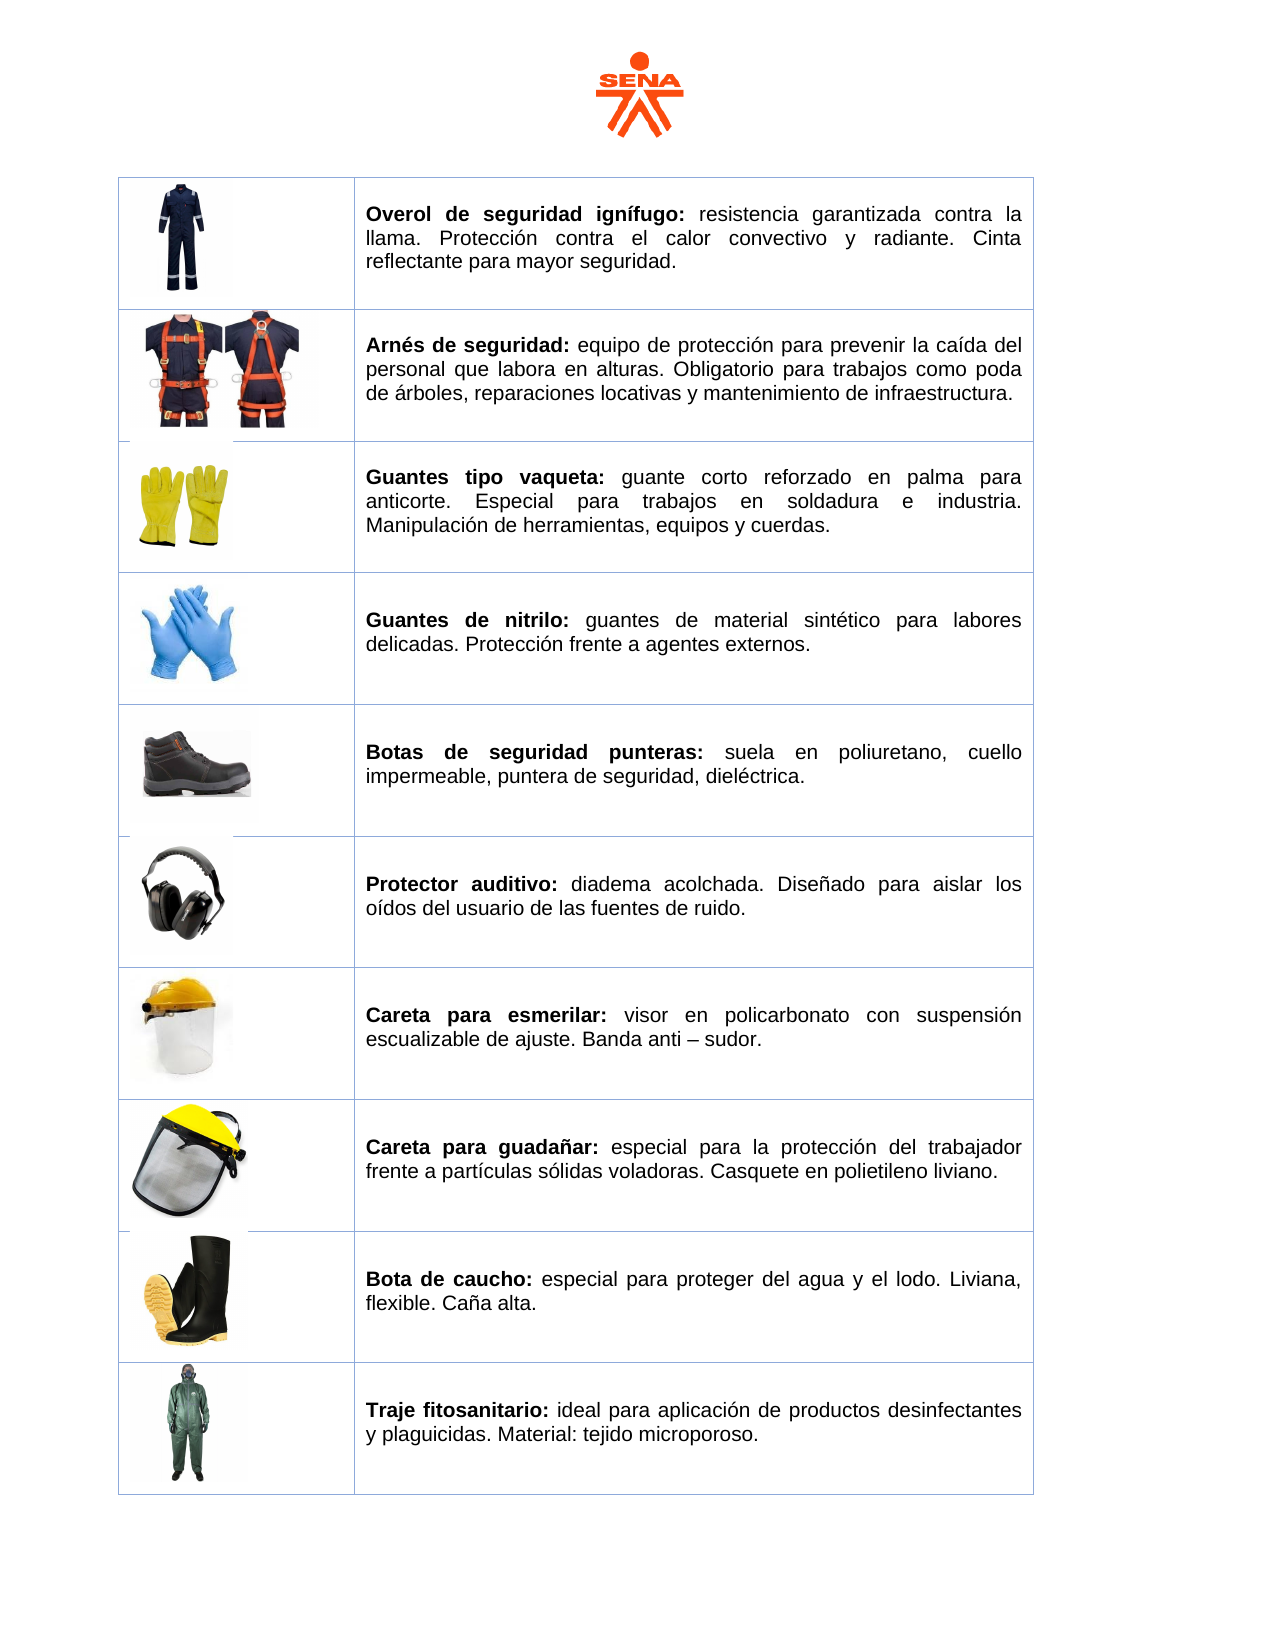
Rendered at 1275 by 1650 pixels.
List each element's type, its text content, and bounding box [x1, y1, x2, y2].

table_cell Careta para guadañar: especial para la protección del trabajador frente a partículas sólidas voladoras. Casquete en polietileno liviano. [355, 1100, 1033, 1231]
picture [129, 441, 234, 560]
table_cell [119, 442, 354, 572]
table_cell [119, 178, 354, 309]
table_cell Bota de caucho: especial para proteger del agua y el lodo. Liviana, flexible. Caña alta. [355, 1232, 1033, 1362]
table_cell Guantes tipo vaqueta: guante corto reforzado en palma para anticorte. Especial para trabajos en soldadura e industria. Manipulación de herramientas, equipos y cuerdas. [355, 442, 1033, 572]
picture [129, 836, 234, 955]
picture [129, 1100, 248, 1218]
table_cell Arnés de seguridad: equipo de protección para prevenir la caída del personal que labora en alturas. Obligatorio para trabajos como poda de árboles, reparaciones locativas y mantenimiento de infraestructura. [355, 310, 1033, 441]
picture [129, 968, 234, 1087]
picture [129, 705, 259, 823]
table_cell Careta para esmerilar: visor en policarbonato con suspensión escualizable de ajuste. Banda anti – sudor. [355, 968, 1033, 1099]
picture [129, 310, 319, 428]
table_cell [119, 310, 354, 441]
table_cell Botas de seguridad punteras: suela en poliuretano, cuello impermeable, puntera de seguridad, dieléctrica. [355, 705, 1033, 836]
table_cell Guantes de nitrilo: guantes de material sintético para labores delicadas. Protección frente a agentes externos. [355, 573, 1033, 704]
table_cell Overol de seguridad ignífugo: resistencia garantizada contra la llama. Protección contra el calor convectivo y radiante. Cinta reflectante para mayor seguridad. [355, 178, 1033, 309]
table_cell [119, 1363, 354, 1494]
picture [129, 1363, 248, 1482]
table_cell [119, 968, 354, 1099]
table_cell [119, 1232, 354, 1362]
table_cell [119, 705, 354, 836]
picture [129, 178, 234, 297]
picture [129, 573, 248, 692]
table_cell [119, 1100, 354, 1231]
picture [585, 48, 690, 142]
picture [129, 1231, 248, 1350]
table_cell Protector auditivo: diadema acolchada. Diseñado para aislar los oídos del usuario de las fuentes de ruido. [355, 837, 1033, 967]
table_cell [119, 573, 354, 704]
table_cell Traje fitosanitario: ideal para aplicación de productos desinfectantes y plaguicidas. Material: tejido microporoso. [355, 1363, 1033, 1494]
table_cell [119, 837, 354, 967]
